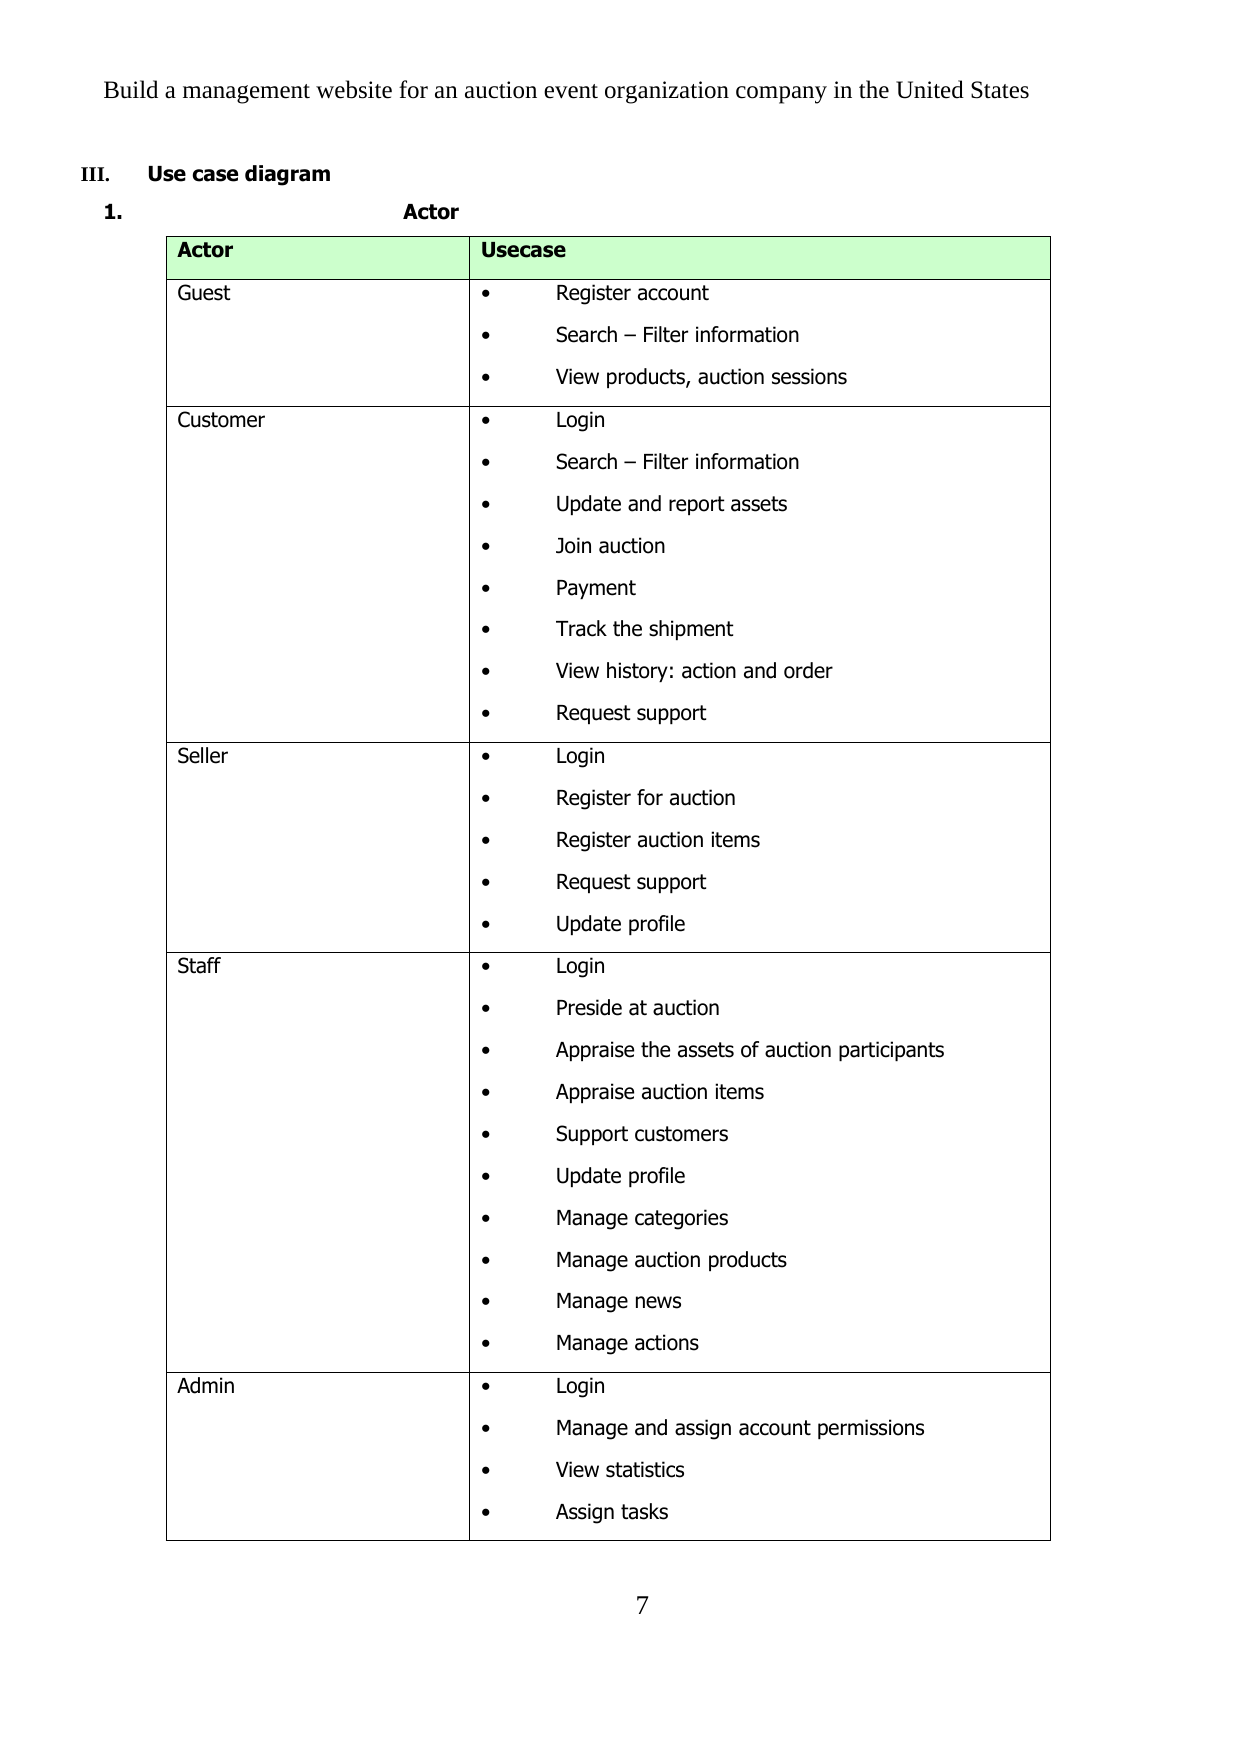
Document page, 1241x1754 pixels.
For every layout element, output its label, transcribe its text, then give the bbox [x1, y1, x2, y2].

table_header Actor [167, 237, 469, 279]
table_cell • Login • Register for auction • Register auction items • Request support • Update profile [470, 743, 1050, 952]
table_cell • Login • Manage and assign account permissions • View statistics • Assign tasks [470, 1373, 1050, 1540]
table_cell • Login • Preside at auction • Appraise the assets of auction participants • Appraise auction items • Support customers • Update profile • Manage categories • Manage auction products • Manage news • Manage actions [470, 953, 1050, 1372]
table_header Usecase [470, 237, 1050, 279]
table_cell • Login • Search – Filter information • Update and report assets • Join auction • Payment • Track the shipment • View history: action and order • Request support [470, 407, 1050, 742]
table_cell Seller [167, 743, 469, 952]
table_cell • Register account • Search – Filter information • View products, auction sessions [470, 280, 1050, 406]
table_cell Guest [167, 280, 469, 406]
table_cell Staff [167, 953, 469, 1372]
subtitle Actor [103, 198, 1181, 223]
subtitle Use case diagram [110, 160, 1181, 186]
table_cell Customer [167, 407, 469, 742]
table_cell Admin [167, 1373, 469, 1540]
